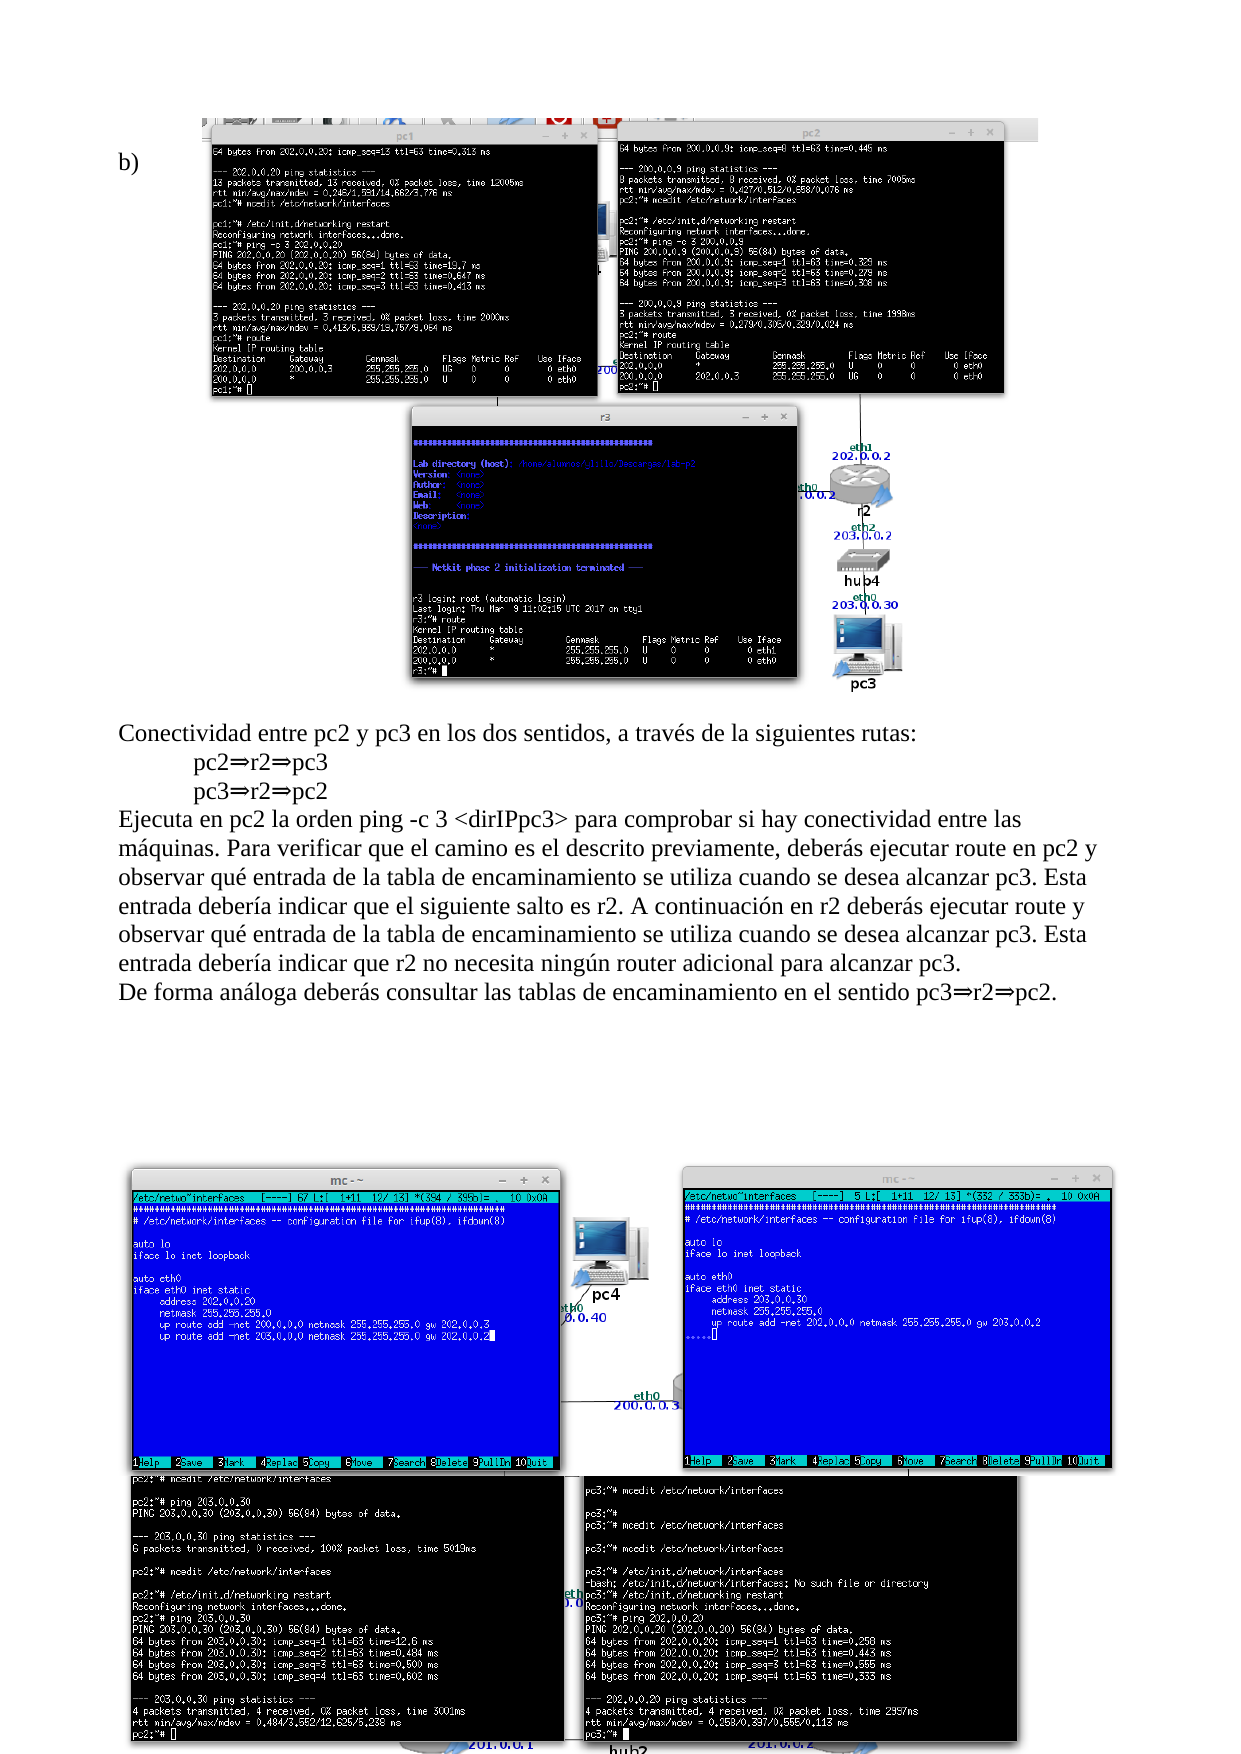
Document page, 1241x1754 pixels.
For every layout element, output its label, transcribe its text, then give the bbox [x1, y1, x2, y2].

text pc2⇒r2⇒pc3 [118, 747, 1122, 776]
picture [202, 118, 1039, 719]
text pc3⇒r2⇒pc2 [118, 776, 1122, 804]
text De forma análoga deberás consultar las tablas de encaminamiento en el sentido pc3⇒r2⇒pc2. [118, 977, 1122, 1006]
picture [105, 1158, 1139, 1754]
text Ejecuta en pc2 la orden ping -c 3 <dirIPpc3> para comprobar si hay conectividad entre las máquinas. Para verificar que el camino es el descrito previamente, deberás ejecutar route en pc2 y observar qué entrada de la tabla de encaminamiento se utiliza cuando se desea alcanzar pc3. Esta entrada debería indicar que el siguiente salto es r2. A continuación en r2 deberás ejecutar route y observar qué entrada de la tabla de encaminamiento se utiliza cuando se desea alcanzar pc3. Esta entrada debería indicar que r2 no necesita ningún router adicional para alcanzar pc3. [118, 804, 1122, 977]
